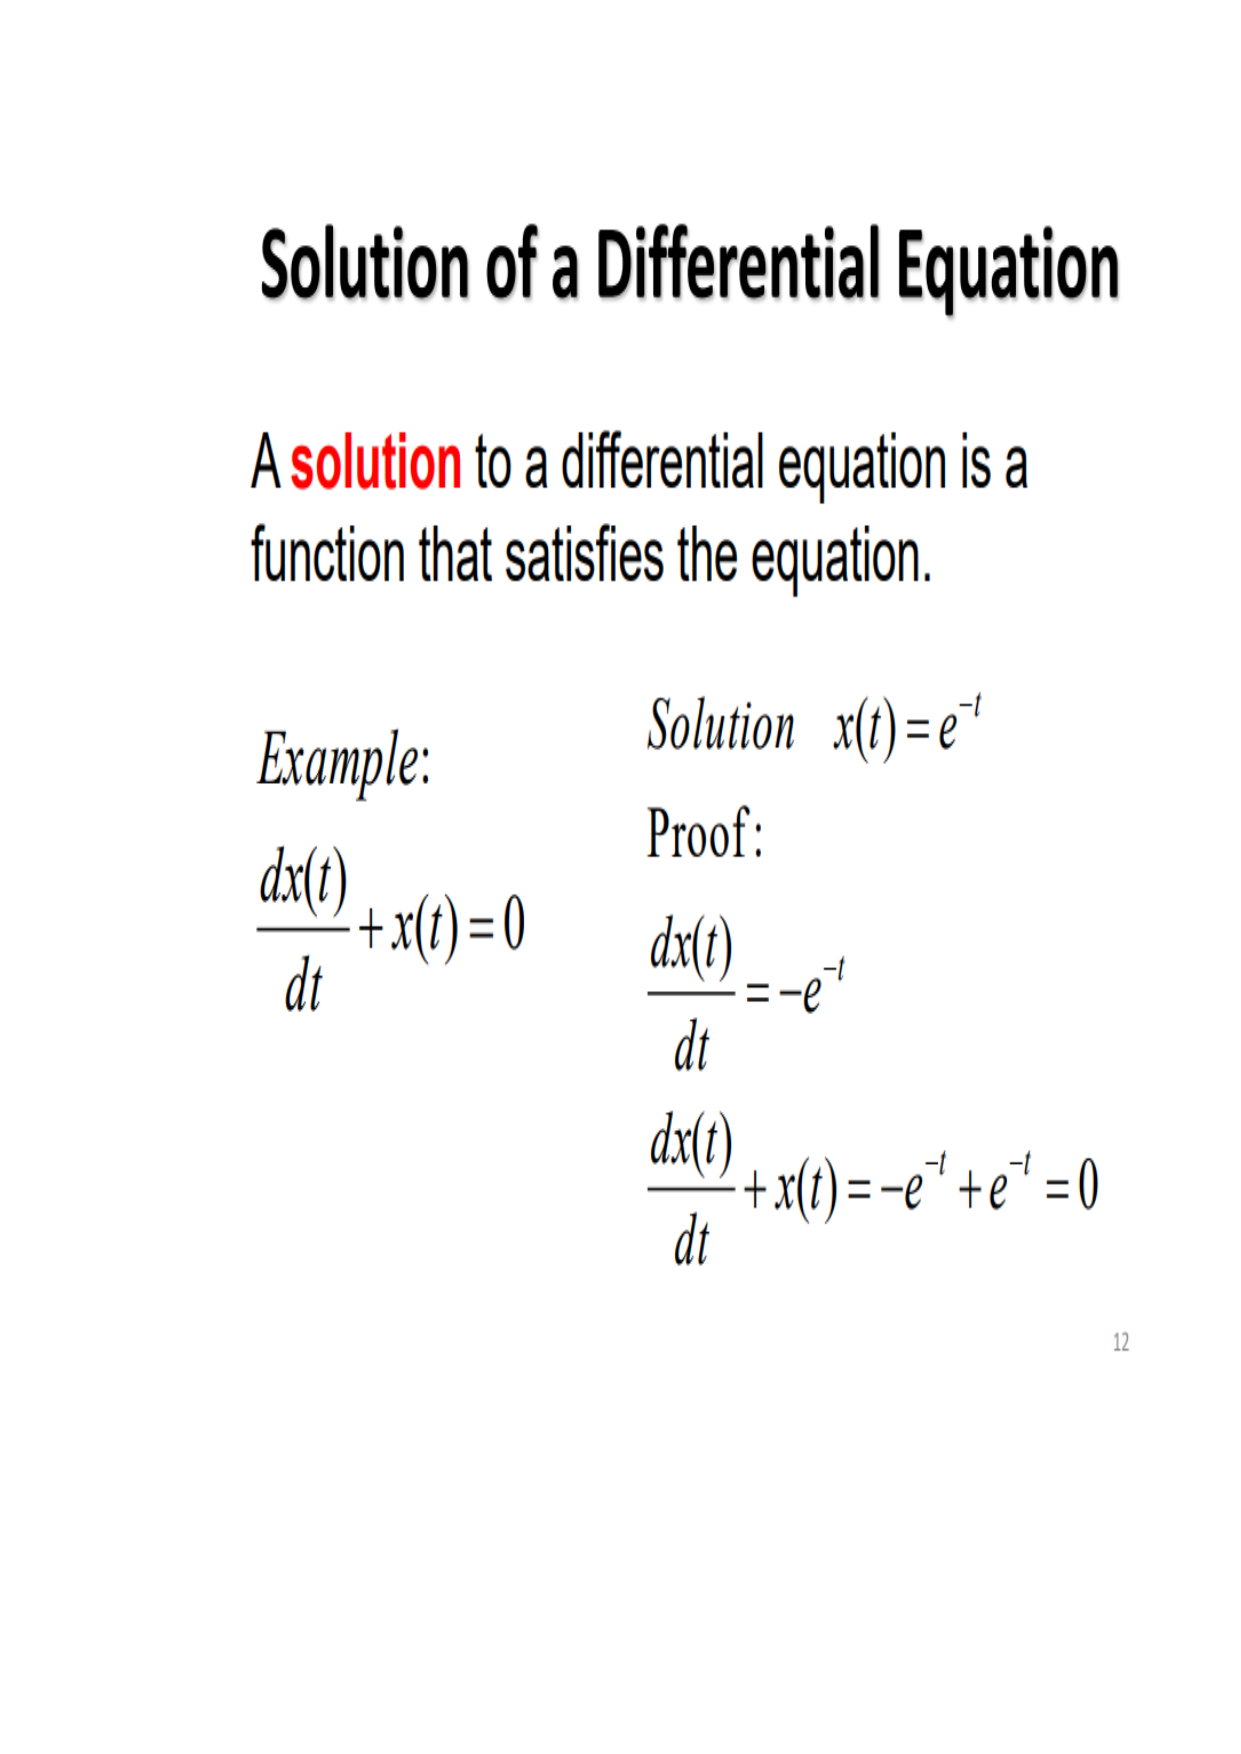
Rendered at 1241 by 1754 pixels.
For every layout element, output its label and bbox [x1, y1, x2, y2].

picture [221, 147, 1167, 1383]
